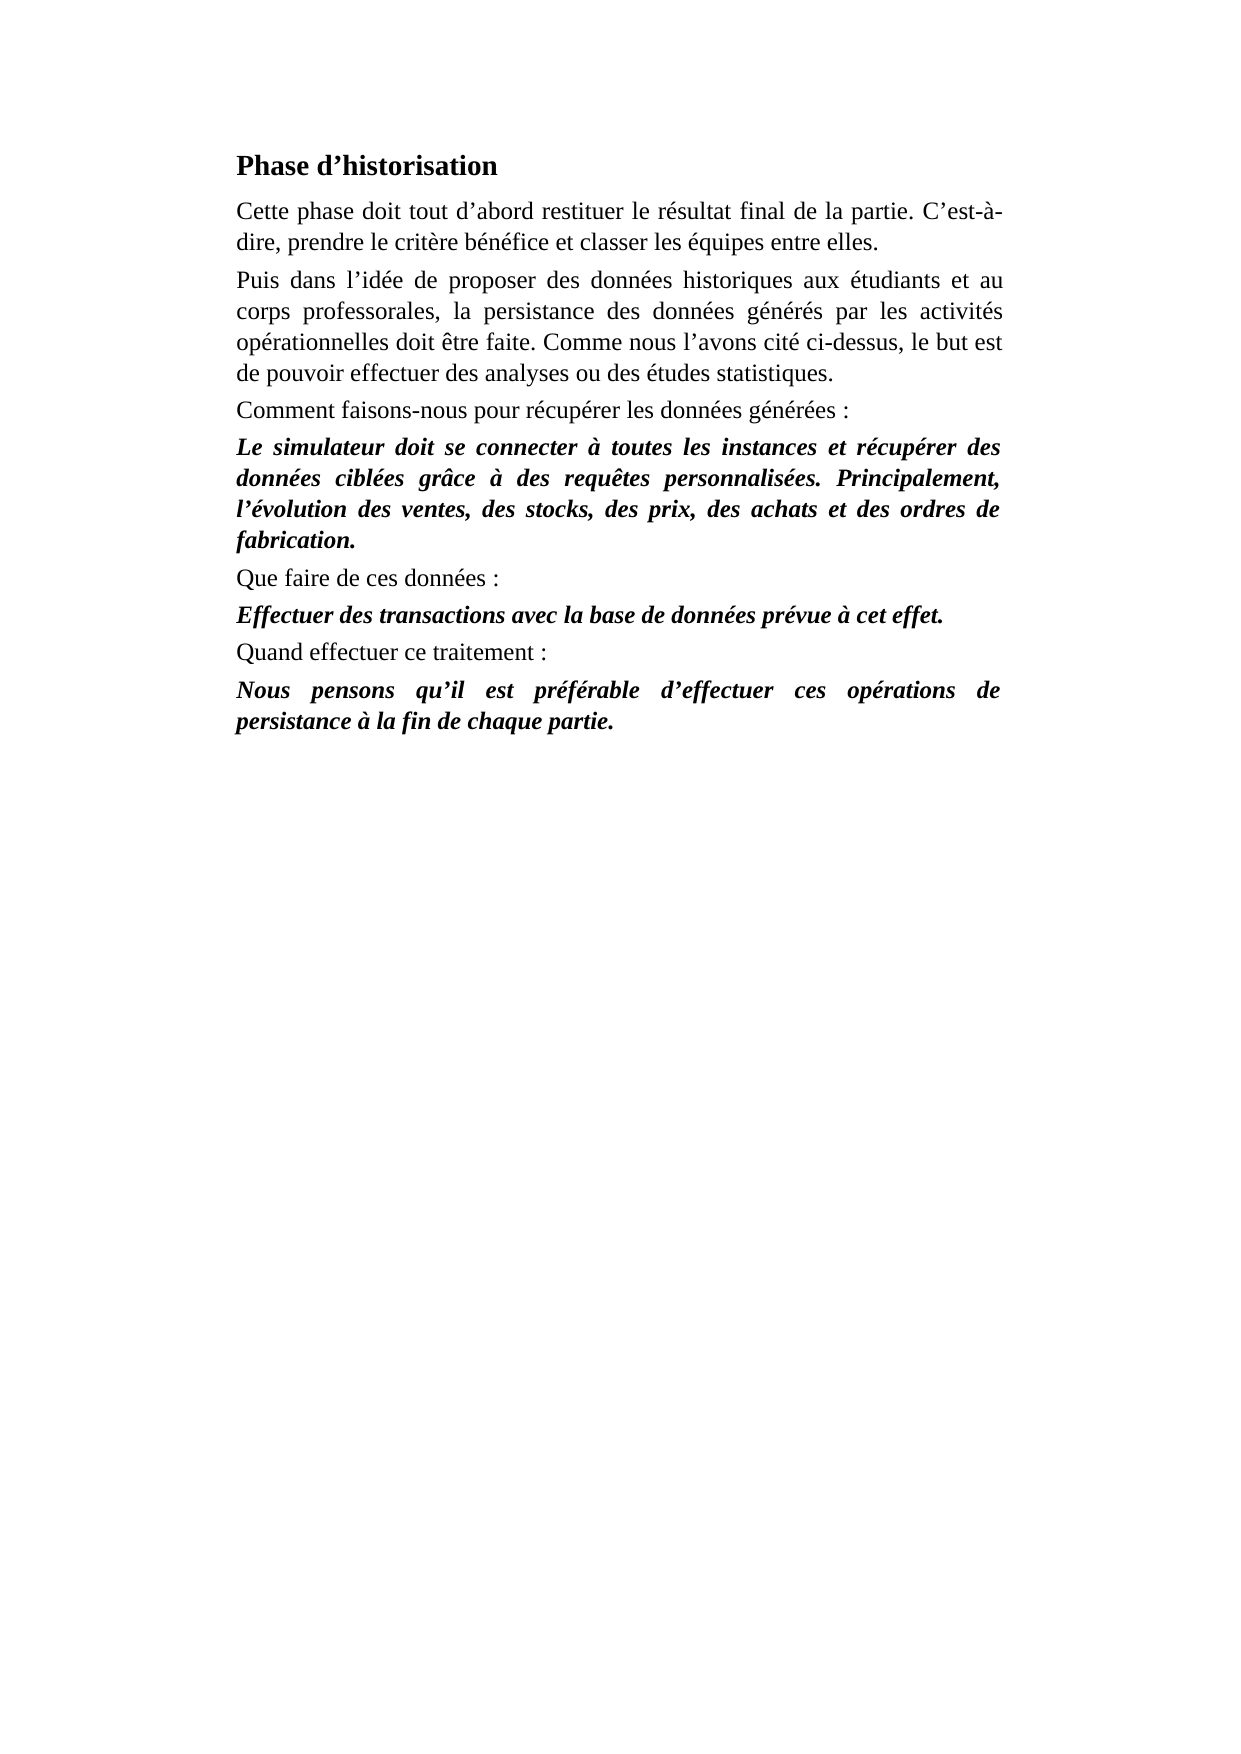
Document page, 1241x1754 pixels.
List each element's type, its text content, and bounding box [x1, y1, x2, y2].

text Phase d’historisation [236, 148, 1004, 181]
text Comment faisons-nous pour récupérer les données générées : [236, 395, 1004, 424]
text Que faire de ces données : [236, 563, 1004, 592]
text Cette phase doit tout d’abord restituer le résultat final de la partie. C’est-à-dire, prendre le critère bénéfice et classer les équipes entre elles. [236, 196, 1004, 256]
text Nous pensons qu’il est préférable d’effectuer ces opérations de persistance à la fin de chaque partie. [236, 675, 1004, 734]
text Effectuer des transactions avec la base de données prévue à cet effet. [236, 600, 1004, 629]
text Le simulateur doit se connecter à toutes les instances et récupérer des données ciblées grâce à des requêtes personnalisées. Principalement, l’évolution des ventes, des stocks, des prix, des achats et des ordres de fabrication. [236, 432, 1004, 554]
text Quand effectuer ce traitement : [236, 637, 1004, 666]
text Puis dans l’idée de proposer des données historiques aux étudiants et au corps professorales, la persistance des données générés par les activités opérationnelles doit être faite. Comme nous l’avons cité ci-dessus, le but est de pouvoir effectuer des analyses ou des études statistiques. [236, 265, 1004, 387]
